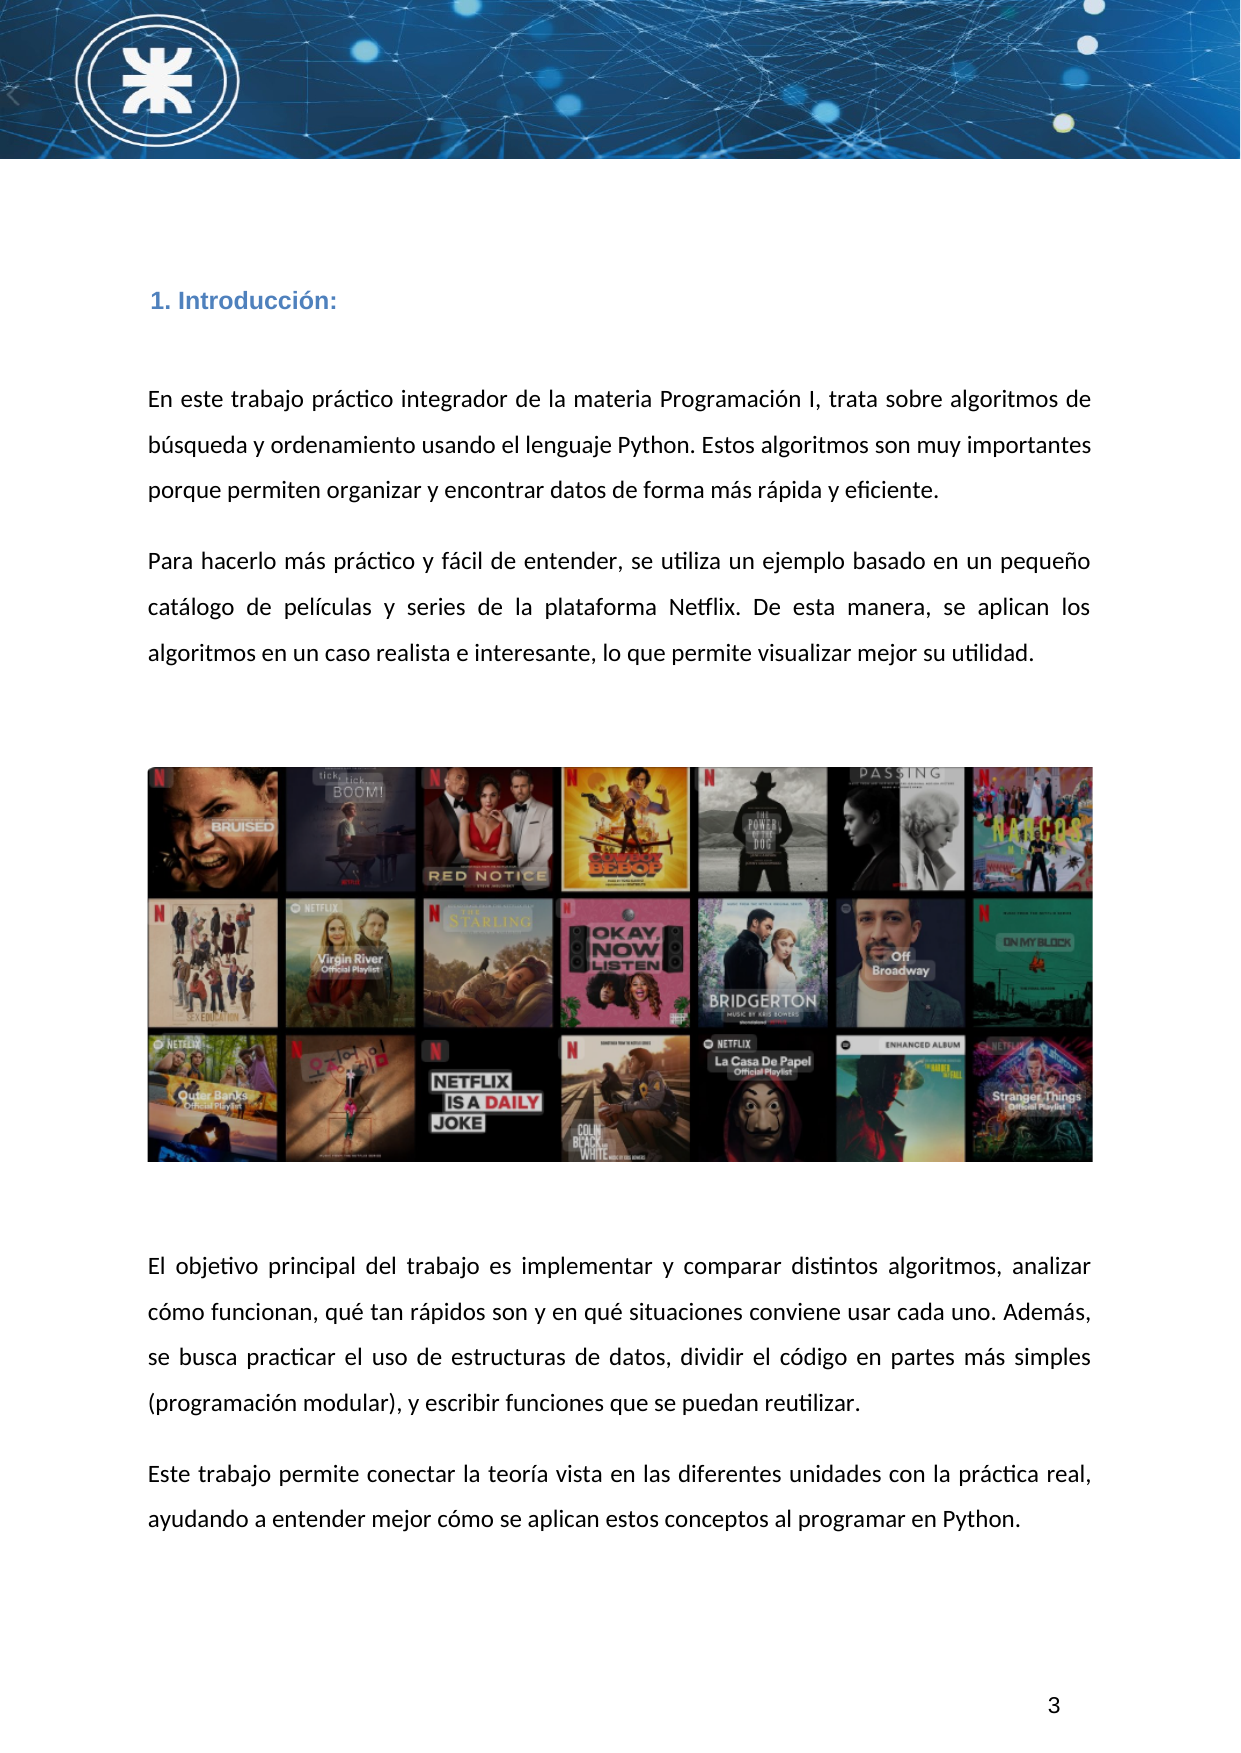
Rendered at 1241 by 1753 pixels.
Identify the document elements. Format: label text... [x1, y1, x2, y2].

text El objetivo principal del trabajo es implementar y comparar distintos algoritmos, analizar cómo funcionan, qué tan rápidos son y en qué situaciones conviene usar cada uno. Además, se busca practicar el uso de estructuras de datos, dividir el código en partes más simples (programación modular), y escribir funciones que se puedan reutilizar. [148, 1250, 1093, 1418]
text 1. Introducción: [150, 286, 1093, 314]
picture [147, 767, 1093, 1162]
text Este trabajo permite conectar la teoría vista en las diferentes unidades con la práctica real, ayudando a entender mejor cómo se aplican estos conceptos al programar en Python. [148, 1458, 1093, 1534]
picture [0, 0, 1241, 159]
text Para hacerlo más práctico y fácil de entender, se utiliza un ejemplo basado en un pequeño catálogo de películas y series de la plataforma Netflix. De esta manera, se aplican los algoritmos en un caso realista e interesante, lo que permite visualizar mejor su utilidad. [148, 545, 1093, 667]
text En este trabajo práctico integrador de la materia Programación I, trata sobre algoritmos de búsqueda y ordenamiento usando el lenguaje Python. Estos algoritmos son muy importantes porque permiten organizar y encontrar datos de forma más rápida y eficiente. [148, 383, 1093, 505]
